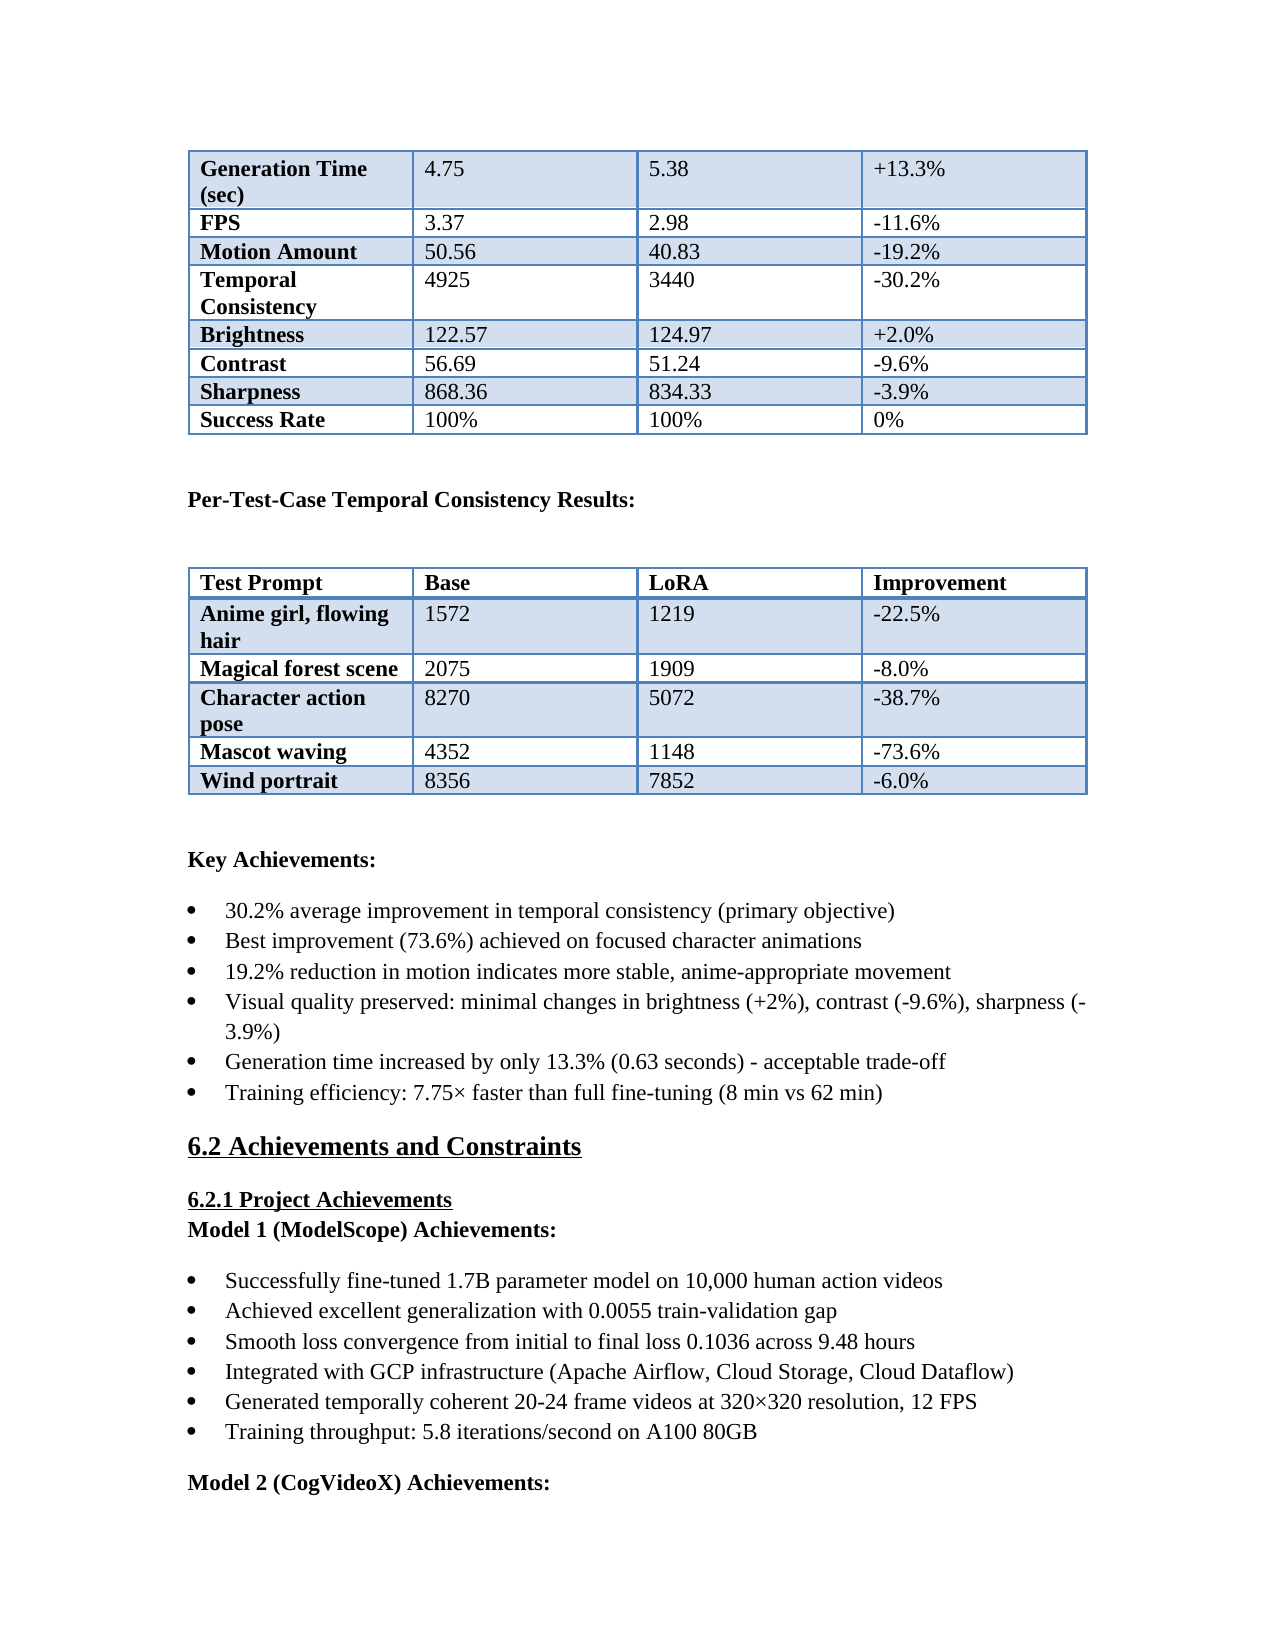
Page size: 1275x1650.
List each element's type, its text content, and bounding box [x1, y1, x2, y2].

table_cell Sharpness [190, 378, 412, 404]
table_header LoRA [639, 569, 861, 596]
table_cell 5.38 [639, 152, 861, 207]
table_cell Character action pose [190, 684, 412, 736]
table_cell -38.7% [863, 684, 1085, 736]
table_cell -22.5% [863, 600, 1085, 653]
table_cell 40.83 [639, 238, 861, 264]
table_cell -11.6% [863, 210, 1085, 236]
table_cell Generation Time (sec) [190, 152, 412, 207]
table_cell 56.69 [414, 350, 636, 376]
list Best improvement (73.6%) achieved on focused character animations [187, 927, 1087, 954]
table_cell 834.33 [639, 378, 861, 404]
table_header Test Prompt [190, 569, 412, 596]
table_cell 122.57 [414, 321, 636, 347]
list 30.2% average improvement in temporal consistency (primary objective) [187, 897, 1087, 924]
table_cell 51.24 [639, 350, 861, 376]
list Smooth loss convergence from initial to final loss 0.1036 across 9.48 hours [187, 1328, 1087, 1354]
table_cell 124.97 [639, 321, 861, 347]
table_cell Motion Amount [190, 238, 412, 264]
table_cell -3.9% [863, 378, 1085, 404]
table_cell -6.0% [863, 767, 1085, 793]
table_cell 1148 [639, 738, 861, 765]
list Successfully fine-tuned 1.7B parameter model on 10,000 human action videos [187, 1267, 1087, 1294]
table_cell -9.6% [863, 350, 1085, 376]
table_cell 100% [414, 406, 636, 433]
table_cell -30.2% [863, 266, 1085, 319]
table_cell 4352 [414, 738, 636, 765]
table_cell 4.75 [414, 152, 636, 207]
table_cell Magical forest scene [190, 655, 412, 681]
table_cell 1909 [639, 655, 861, 681]
subtitle 6.2.1 Project Achievements [187, 1186, 1087, 1212]
table_cell 3.37 [414, 210, 636, 236]
table_cell Contrast [190, 350, 412, 376]
table_cell 2.98 [639, 210, 861, 236]
table_cell Anime girl, flowing hair [190, 600, 412, 653]
table_cell +2.0% [863, 321, 1085, 347]
text Model 2 (CogVideoX) Achievements: [187, 1469, 1087, 1496]
table_cell 8356 [414, 767, 636, 793]
text Per-Test-Case Temporal Consistency Results: [187, 486, 1087, 542]
table_cell Temporal Consistency [190, 266, 412, 319]
table_cell 8270 [414, 684, 636, 736]
table_cell -19.2% [863, 238, 1085, 264]
table_cell -73.6% [863, 738, 1085, 765]
table_cell Success Rate [190, 406, 412, 433]
table_cell 0% [863, 406, 1085, 433]
table_cell Brightness [190, 321, 412, 347]
table_cell 2075 [414, 655, 636, 681]
table_cell 4925 [414, 266, 636, 319]
list Visual quality preserved: minimal changes in brightness (+2%), contrast (-9.6%), sharpness (-3.9%) [187, 988, 1087, 1044]
table_cell Mascot waving [190, 738, 412, 765]
list 19.2% reduction in motion indicates more stable, anime-appropriate movement [187, 958, 1087, 984]
subtitle 6.2 Achievements and Constraints [187, 1129, 1087, 1161]
list Integrated with GCP infrastructure (Apache Airflow, Cloud Storage, Cloud Dataflow) [187, 1358, 1087, 1384]
table_cell 50.56 [414, 238, 636, 264]
table_cell +13.3% [863, 152, 1085, 207]
table_cell 100% [639, 406, 861, 433]
table_cell 1572 [414, 600, 636, 653]
table_cell Wind portrait [190, 767, 412, 793]
table_cell 7852 [639, 767, 861, 793]
list Training throughput: 5.8 iterations/second on A100 80GB [187, 1418, 1087, 1445]
table_cell 868.36 [414, 378, 636, 404]
list Training efficiency: 7.75× faster than full fine-tuning (8 min vs 62 min) [187, 1078, 1087, 1105]
table_cell 5072 [639, 684, 861, 736]
list Generated temporally coherent 20-24 frame videos at 320×320 resolution, 12 FPS [187, 1388, 1087, 1414]
table_cell FPS [190, 210, 412, 236]
text Key Achievements: [187, 846, 1087, 873]
text Model 1 (ModelScope) Achievements: [187, 1216, 1087, 1243]
table_header Improvement [863, 569, 1085, 596]
list Achieved excellent generalization with 0.0055 train-validation gap [187, 1298, 1087, 1324]
table_cell -8.0% [863, 655, 1085, 681]
table_header Base [414, 569, 636, 596]
table_cell 3440 [639, 266, 861, 319]
table_cell 1219 [639, 600, 861, 653]
list Generation time increased by only 13.3% (0.63 seconds) - acceptable trade-off [187, 1048, 1087, 1075]
